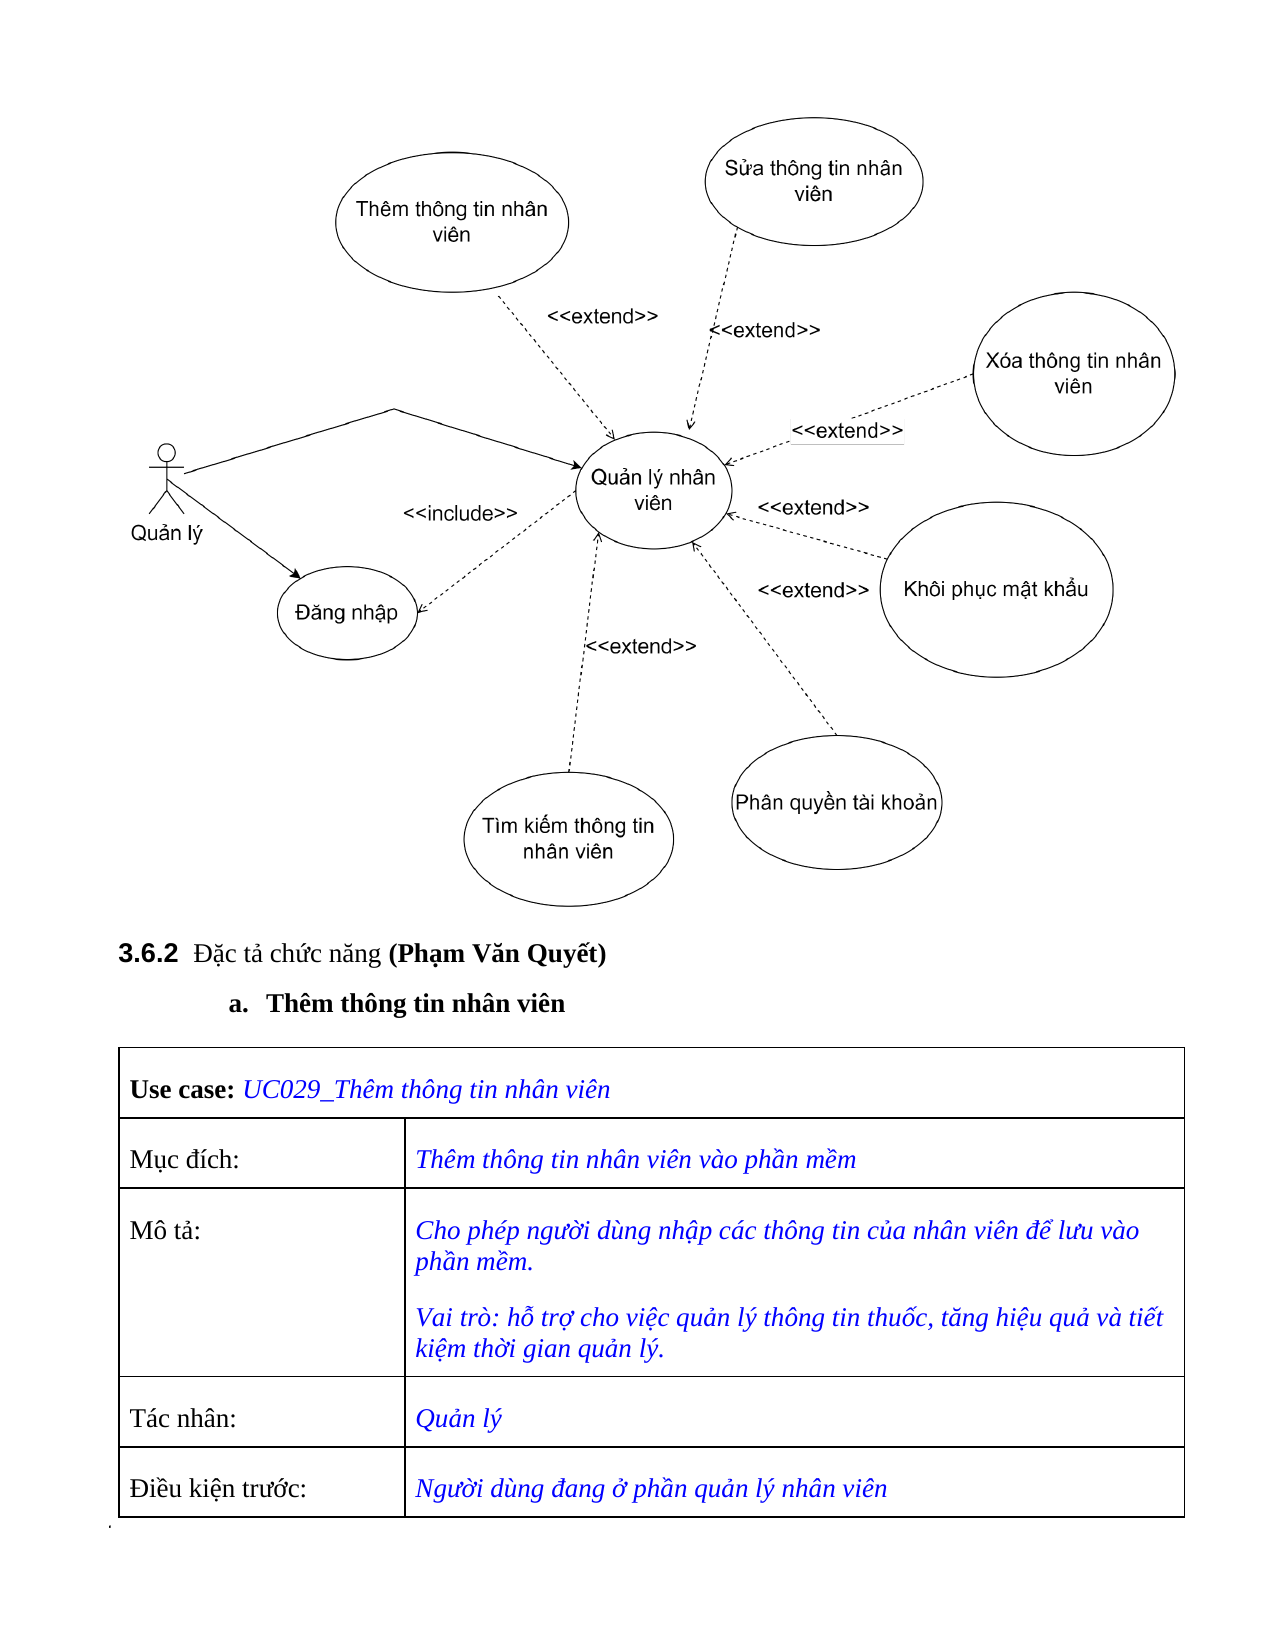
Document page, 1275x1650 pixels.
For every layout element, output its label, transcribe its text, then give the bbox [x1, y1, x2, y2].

list Đặc tả chức năng (Phạm Văn Quyết) [118, 937, 1186, 968]
subtitle Thêm thông tin nhân viên [228, 988, 1186, 1019]
picture [118, 105, 1187, 919]
